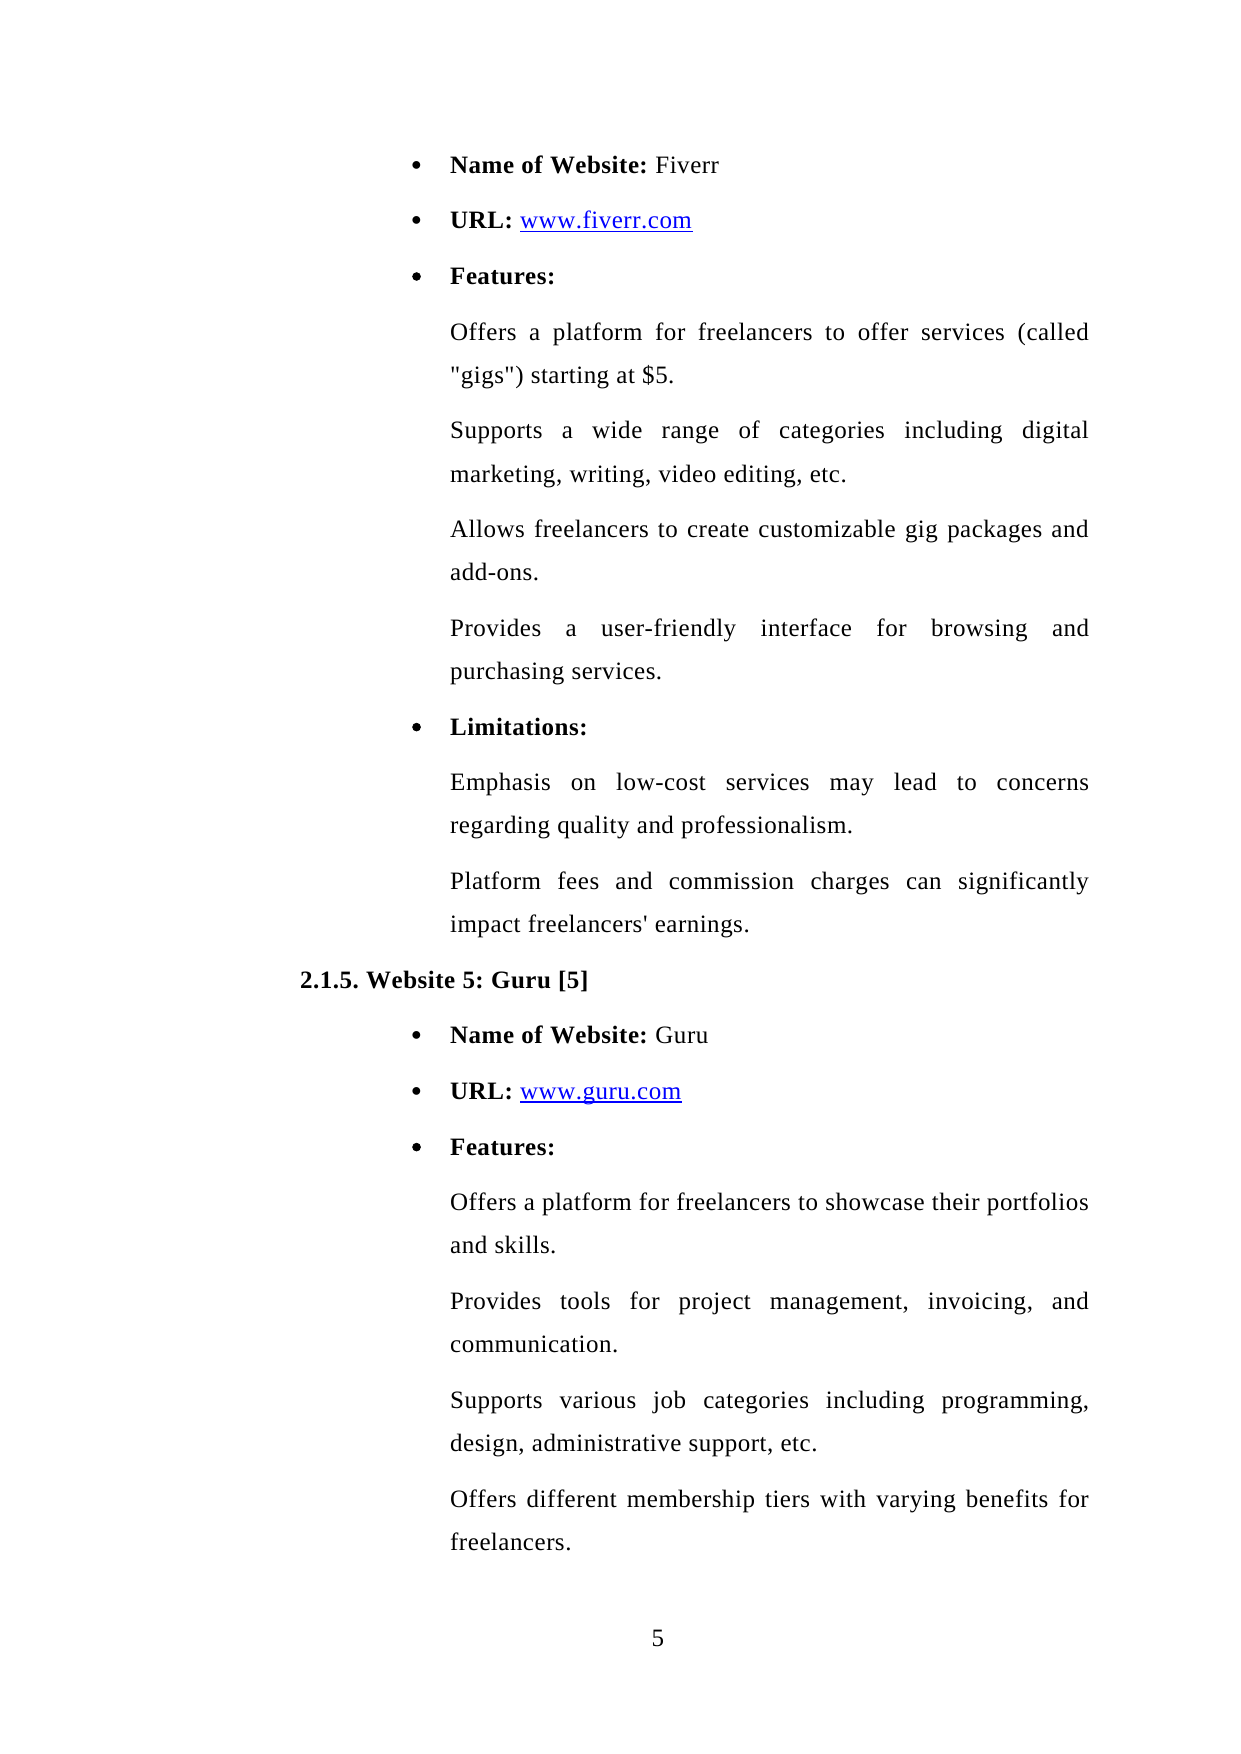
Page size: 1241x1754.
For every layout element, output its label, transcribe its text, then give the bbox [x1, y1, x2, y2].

list Features: [412, 261, 1090, 290]
list URL: www.guru.com [412, 1076, 1090, 1105]
text Emphasis on low-cost services may lead to concerns regarding quality and professionalism. [450, 767, 1090, 839]
list Limitations: [412, 712, 1090, 741]
text Offers a platform for freelancers to showcase their portfolios and skills. [450, 1187, 1090, 1259]
text Allows freelancers to create customizable gig packages and add-ons. [450, 514, 1090, 586]
text Offers different membership tiers with varying benefits for freelancers. [450, 1484, 1090, 1556]
text Offers a platform for freelancers to offer services (called "gigs") starting at $5. [450, 317, 1090, 389]
text Provides tools for project management, invoicing, and communication. [450, 1286, 1090, 1358]
text Supports various job categories including programming, design, administrative support, etc. [450, 1385, 1090, 1457]
list Name of Website: Guru [412, 1021, 1090, 1049]
list Features: [412, 1132, 1090, 1161]
text Provides a user-friendly interface for browsing and purchasing services. [450, 613, 1090, 685]
text Supports a wide range of categories including digital marketing, writing, video editing, etc. [450, 416, 1090, 487]
text Platform fees and commission charges can significantly impact freelancers' earnings. [450, 866, 1090, 938]
text 2.1.5. Website 5: Guru [5] [300, 965, 1090, 994]
list URL: www.fiverr.com [412, 206, 1090, 234]
list Name of Website: Fiverr [412, 150, 1090, 179]
